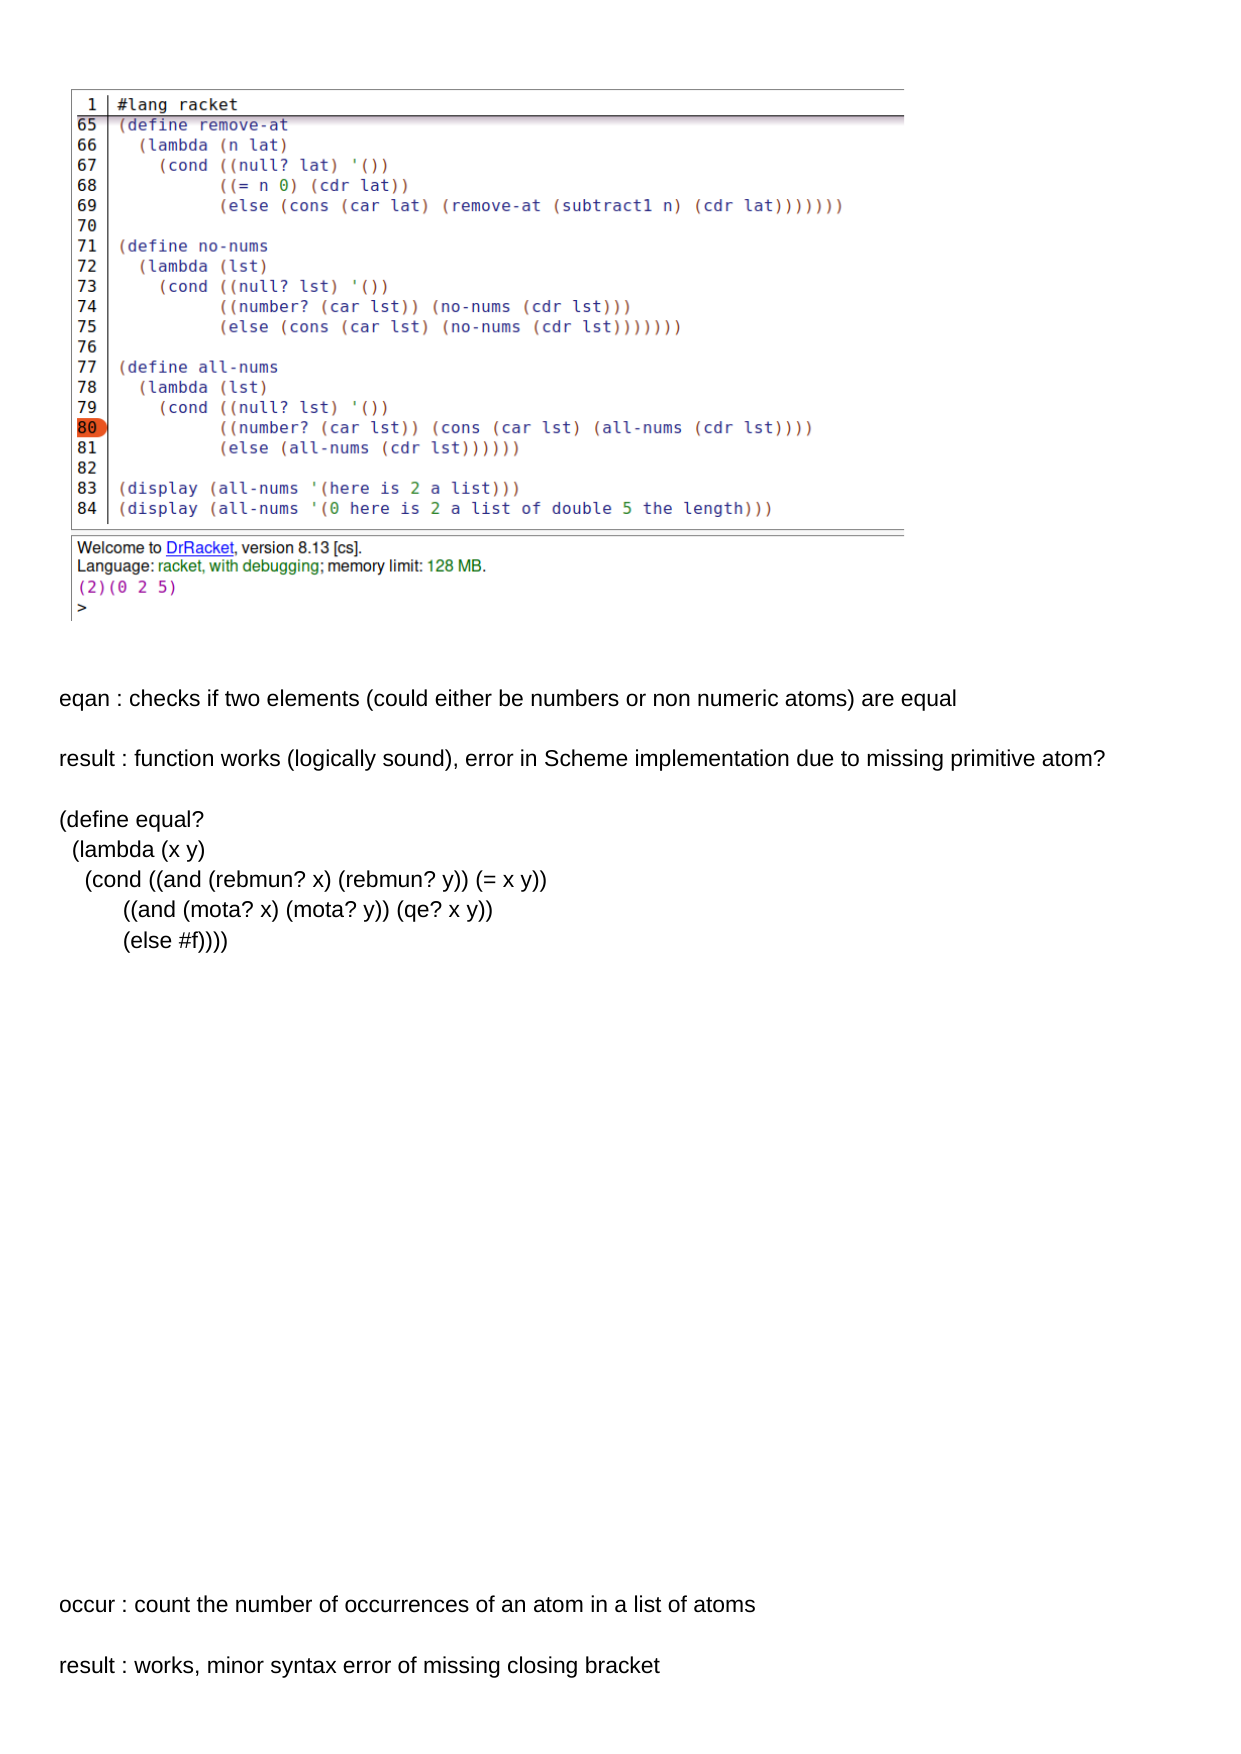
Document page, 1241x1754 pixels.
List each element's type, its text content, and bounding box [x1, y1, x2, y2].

text (lambda (x y) [59, 836, 1181, 862]
text result : function works (logically sound), error in Scheme implementation due to missing primitive atom? [59, 745, 1181, 772]
text eqan : checks if two elements (could either be numbers or non numeric atoms) are equal [59, 685, 1181, 711]
text occur : count the number of occurrences of an atom in a list of atoms [59, 1591, 1181, 1617]
text (else #f)))) [59, 927, 1181, 953]
text (define equal? [59, 806, 1181, 832]
picture [71, 89, 905, 621]
text (cond ((and (rebmun? x) (rebmun? y)) (= x y)) [59, 866, 1181, 892]
text result : works, minor syntax error of missing closing bracket [59, 1652, 1181, 1678]
text ((and (mota? x) (mota? y)) (qe? x y)) [59, 896, 1181, 923]
